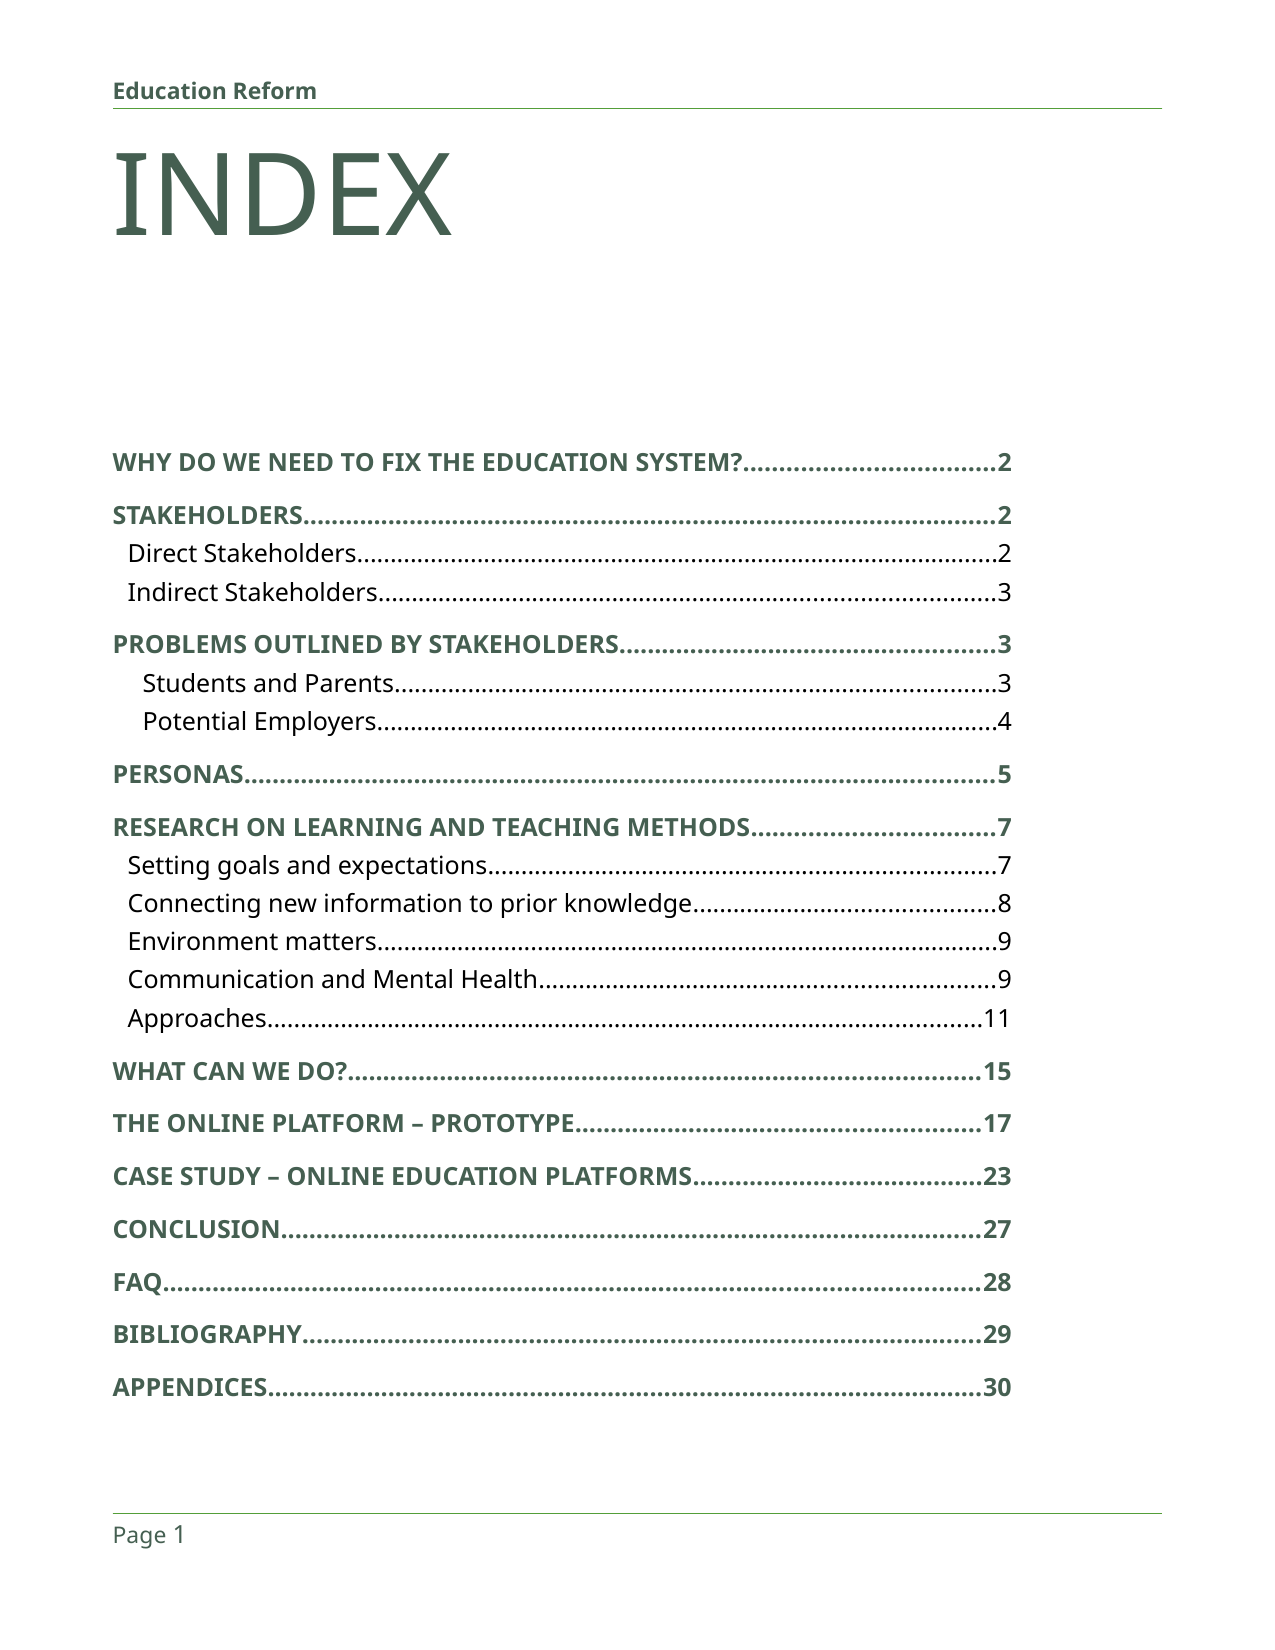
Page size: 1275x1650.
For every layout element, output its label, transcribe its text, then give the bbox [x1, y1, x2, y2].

title INDEX [112, 112, 1162, 268]
